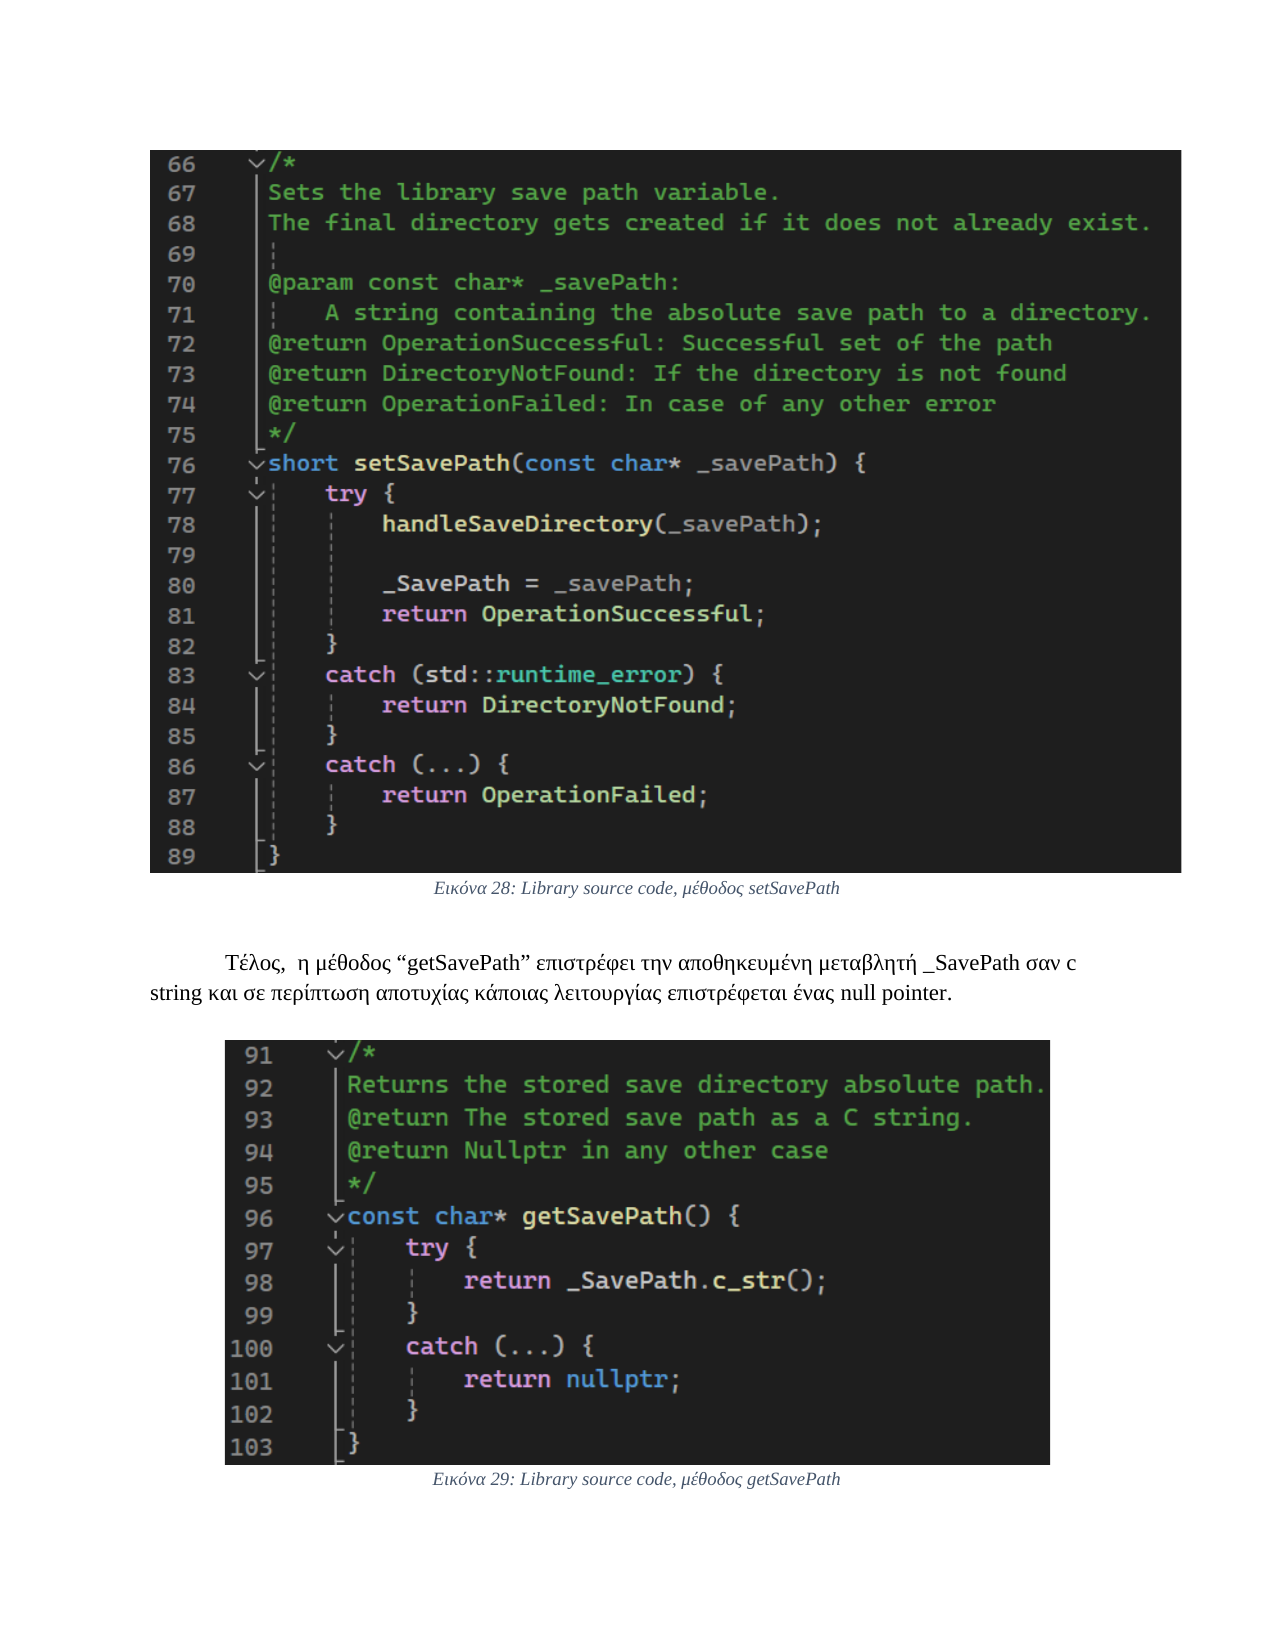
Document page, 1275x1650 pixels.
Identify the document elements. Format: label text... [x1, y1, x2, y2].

text Εικόνα 29: Library source code, μέθοδος getSavePath [150, 1468, 1125, 1490]
picture [224, 1040, 1051, 1465]
text Εικόνα 28: Library source code, μέθοδος setSavePath [150, 877, 1125, 898]
picture [150, 150, 1182, 873]
text Τέλος, η μέθοδος “getSavePath” επιστρέφει την αποθηκευμένη μεταβλητή _SavePath σαν c string και σε περίπτωση αποτυχίας κάποιας λειτουργίας επιστρέφεται ένας null pointer. [150, 949, 1125, 1006]
